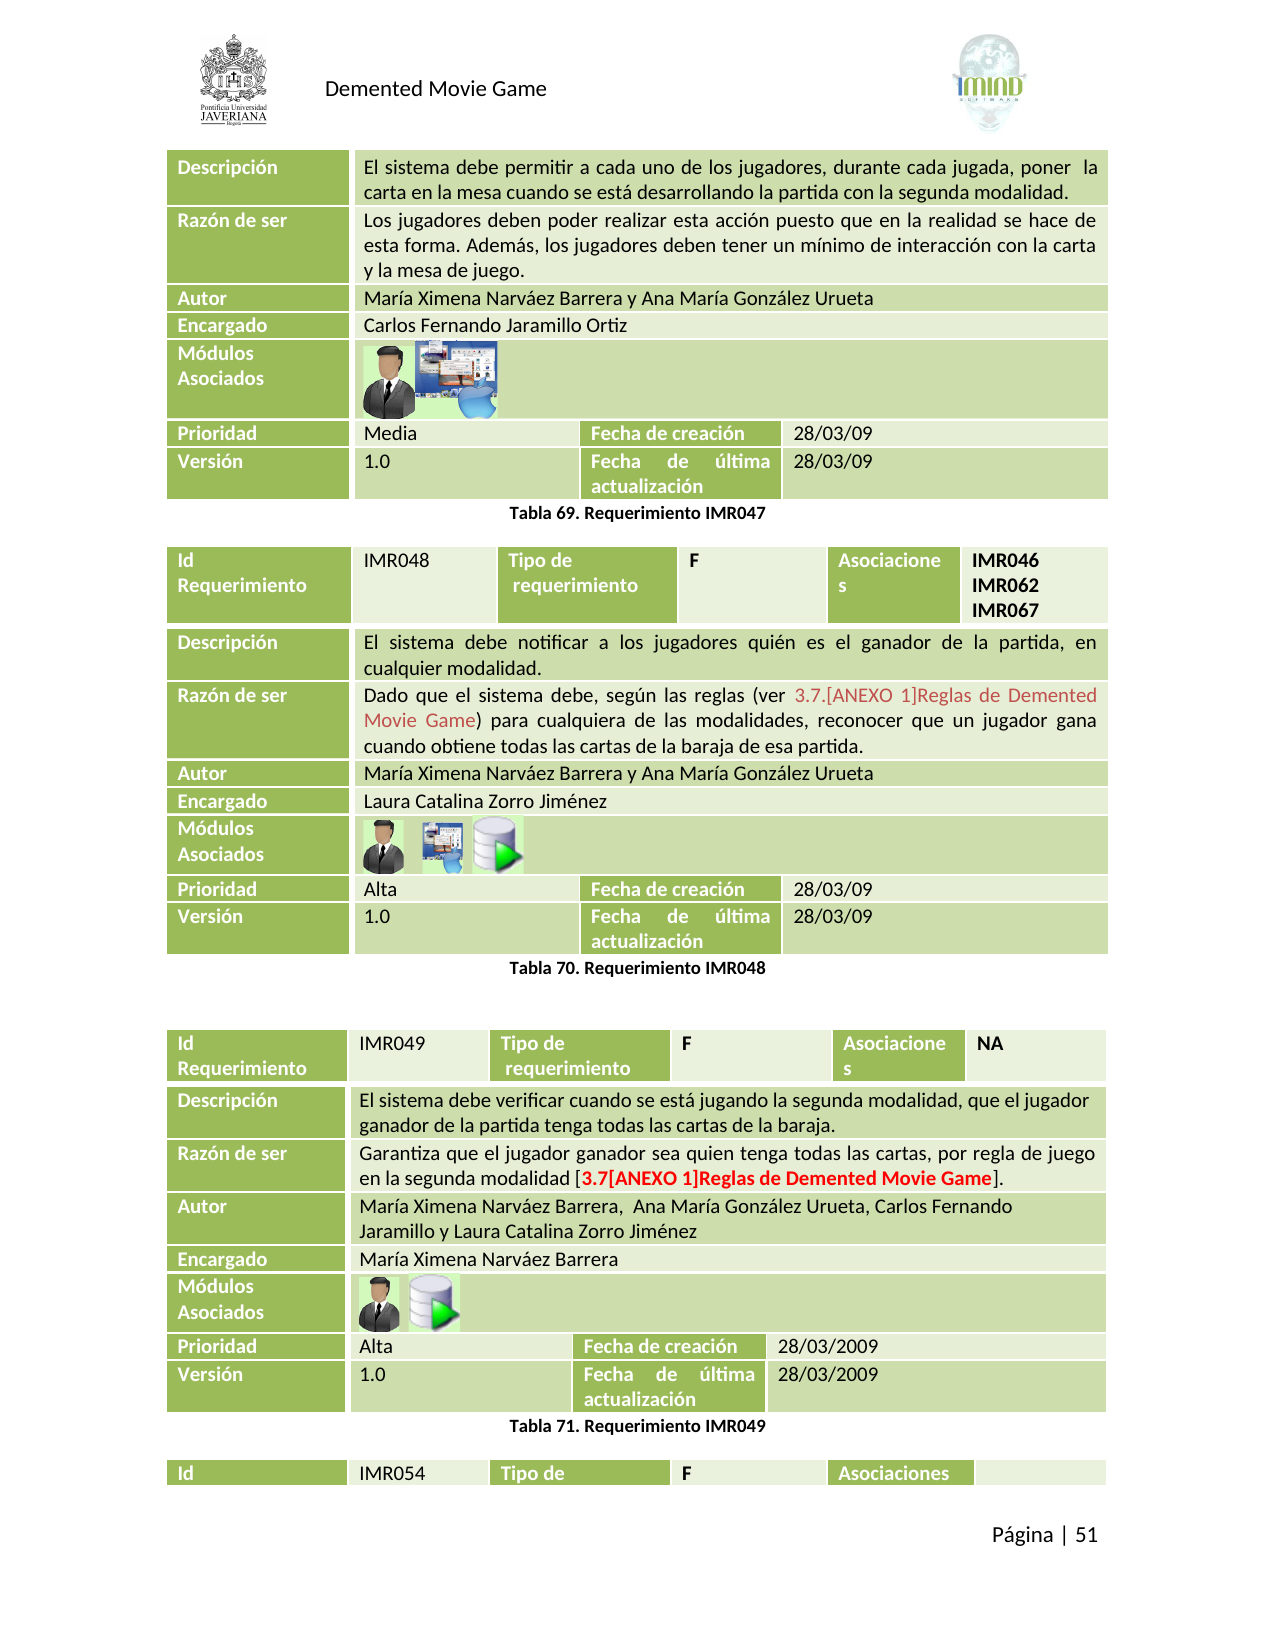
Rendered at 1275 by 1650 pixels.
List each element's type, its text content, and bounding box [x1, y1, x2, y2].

table_header F [672, 1460, 826, 1485]
table_cell 28/03/2009 [767, 1334, 1106, 1359]
table_cell Autor [167, 761, 349, 786]
picture [951, 34, 1033, 138]
table_cell Fecha de última actualización [573, 1361, 765, 1412]
table_cell Versión [167, 1361, 345, 1412]
table_cell 1.0 [351, 1361, 571, 1412]
picture [363, 340, 498, 419]
table_cell María Ximena Narváez Barrera y Ana María González Urueta [355, 761, 1108, 786]
text Tabla 70. Requerimiento IMR048 [177, 956, 1098, 979]
table_cell Razón de ser [167, 207, 349, 283]
table_header Tipo de requerimiento [490, 1460, 670, 1485]
table_cell Fecha de última actualización [581, 448, 781, 499]
table_cell Descripción [167, 1087, 345, 1138]
table_cell Fecha de creación [573, 1334, 766, 1359]
table_cell [461, 1274, 1106, 1332]
text Tabla 71. Requerimiento IMR049 [177, 1414, 1098, 1437]
table_cell 1.0 [355, 448, 579, 499]
table_cell Encargado [167, 1246, 345, 1271]
table_cell [524, 816, 1108, 874]
table_cell Prioridad [167, 1334, 345, 1359]
picture [408, 1273, 461, 1332]
table_header Asociaciones [828, 547, 960, 623]
table_cell Descripción [167, 150, 349, 205]
table_cell Prioridad [167, 421, 349, 446]
table_header IMR048 [353, 547, 496, 623]
table_cell María Ximena Narváez Barrera, Ana María González Urueta, Carlos Fernando Jaramillo y Laura Catalina Zorro Jiménez [351, 1193, 1106, 1244]
table_cell Alta [355, 876, 579, 901]
table_header IMR049 [349, 1030, 488, 1081]
table_cell El sistema debe notificar a los jugadores quién es el ganador de la partida, en cualquier modalidad. [355, 629, 1108, 680]
table_cell Versión [167, 448, 349, 499]
table_header Asociaciones [828, 1460, 974, 1485]
text Tabla 69. Requerimiento IMR047 [177, 501, 1098, 524]
table_header IMR046 IMR062 IMR067 [962, 547, 1108, 623]
table_cell Encargado [167, 788, 349, 813]
picture [472, 815, 524, 874]
table_cell Carlos Fernando Jaramillo Ortiz [355, 313, 1108, 338]
table_cell Razón de ser [167, 682, 349, 758]
table_cell Fecha de creación [580, 876, 781, 901]
table_cell Media [355, 421, 579, 446]
table_cell Dado que el sistema debe, según las reglas (ver 3.7.[ANEXO 1]Reglas de Demented Movie Game) para cualquiera de las modalidades, reconocer que un jugador gana cuando obtiene todas las cartas de la baraja de esa partida. [355, 682, 1108, 758]
picture [363, 820, 404, 874]
table_cell Fecha de última actualización [581, 903, 781, 954]
table_cell [351, 1274, 408, 1332]
table_cell 28/03/09 [783, 448, 1108, 499]
table_cell 28/03/09 [783, 421, 1108, 446]
table_cell Descripción [167, 629, 349, 680]
picture [359, 1277, 400, 1332]
table_cell Prioridad [167, 876, 349, 901]
table_cell [355, 340, 415, 418]
table_header [976, 1460, 1106, 1485]
table_cell Razón de ser [167, 1140, 345, 1191]
table_cell Laura Catalina Zorro Jiménez [355, 788, 1108, 813]
table_cell Autor [167, 285, 349, 311]
table_header Id Requerimiento [167, 547, 351, 623]
table_cell El sistema debe verificar cuando se está jugando la segunda modalidad, que el jugador ganador de la partida tenga todas las cartas de la baraja. [351, 1087, 1106, 1138]
table_header Asociaciones [833, 1030, 965, 1081]
table_cell [355, 816, 472, 874]
table_cell Módulos Asociados [167, 1274, 345, 1332]
table_header F [672, 1030, 831, 1081]
table_cell María Ximena Narváez Barrera [351, 1246, 1106, 1271]
picture [422, 822, 463, 874]
table_header Tipo de requerimiento [490, 1030, 670, 1081]
table_cell 28/03/09 [783, 876, 1108, 901]
table_cell Los jugadores deben poder realizar esta acción puesto que en la realidad se hace de esta forma. Además, los jugadores deben tener un mínimo de interacción con la carta y la mesa de juego. [355, 207, 1108, 283]
table_header Tipo de requerimiento [498, 547, 677, 623]
table_header Id Requerimiento [167, 1460, 347, 1485]
table_cell Módulos Asociados [167, 816, 349, 874]
table_cell 28/03/2009 [768, 1361, 1106, 1412]
table_cell El sistema debe permitir a cada uno de los jugadores, durante cada jugada, poner la carta en la mesa cuando se está desarrollando la partida con la segunda modalidad. [355, 150, 1108, 205]
table_cell Alta [351, 1334, 572, 1359]
table_header Id Requerimiento [167, 1030, 347, 1081]
picture [200, 34, 267, 126]
table_header IMR054 [349, 1460, 488, 1485]
table_cell Autor [167, 1193, 345, 1244]
table_cell [498, 340, 1108, 418]
table_cell Encargado [167, 313, 349, 338]
table_cell Fecha de creación [580, 421, 781, 446]
table_header F [679, 547, 826, 623]
table_cell María Ximena Narváez Barrera y Ana María González Urueta [355, 285, 1108, 311]
table_cell 1.0 [355, 903, 579, 954]
table_cell Garantiza que el jugador ganador sea quien tenga todas las cartas, por regla de juego en la segunda modalidad [4.1[ANEXO 1]Reglas de Demented Movie Game]. [351, 1140, 1106, 1191]
table_header NA [967, 1030, 1106, 1081]
table_cell Versión [167, 903, 349, 954]
table_cell 28/03/09 [783, 903, 1108, 954]
